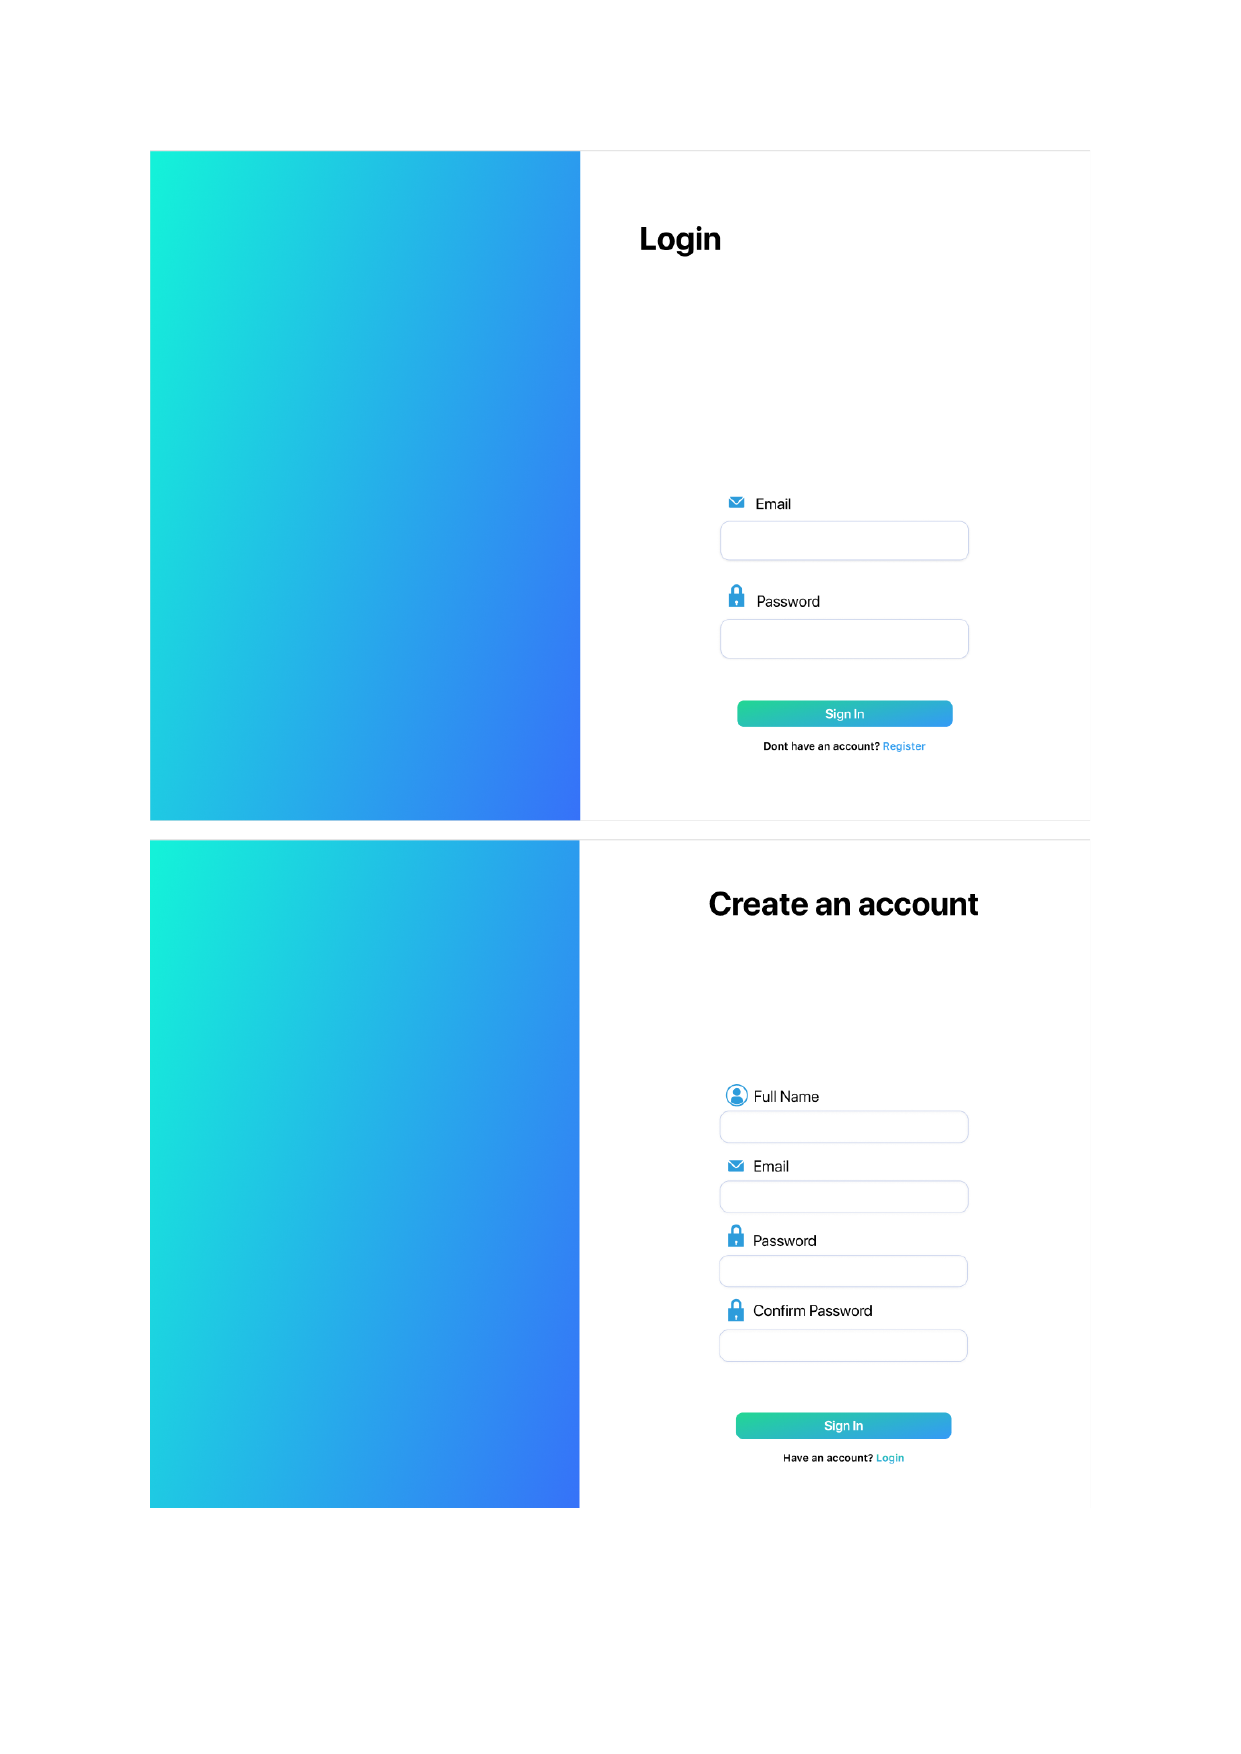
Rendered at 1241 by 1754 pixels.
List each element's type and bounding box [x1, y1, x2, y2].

picture [150, 150, 1091, 821]
picture [150, 839, 1091, 1508]
